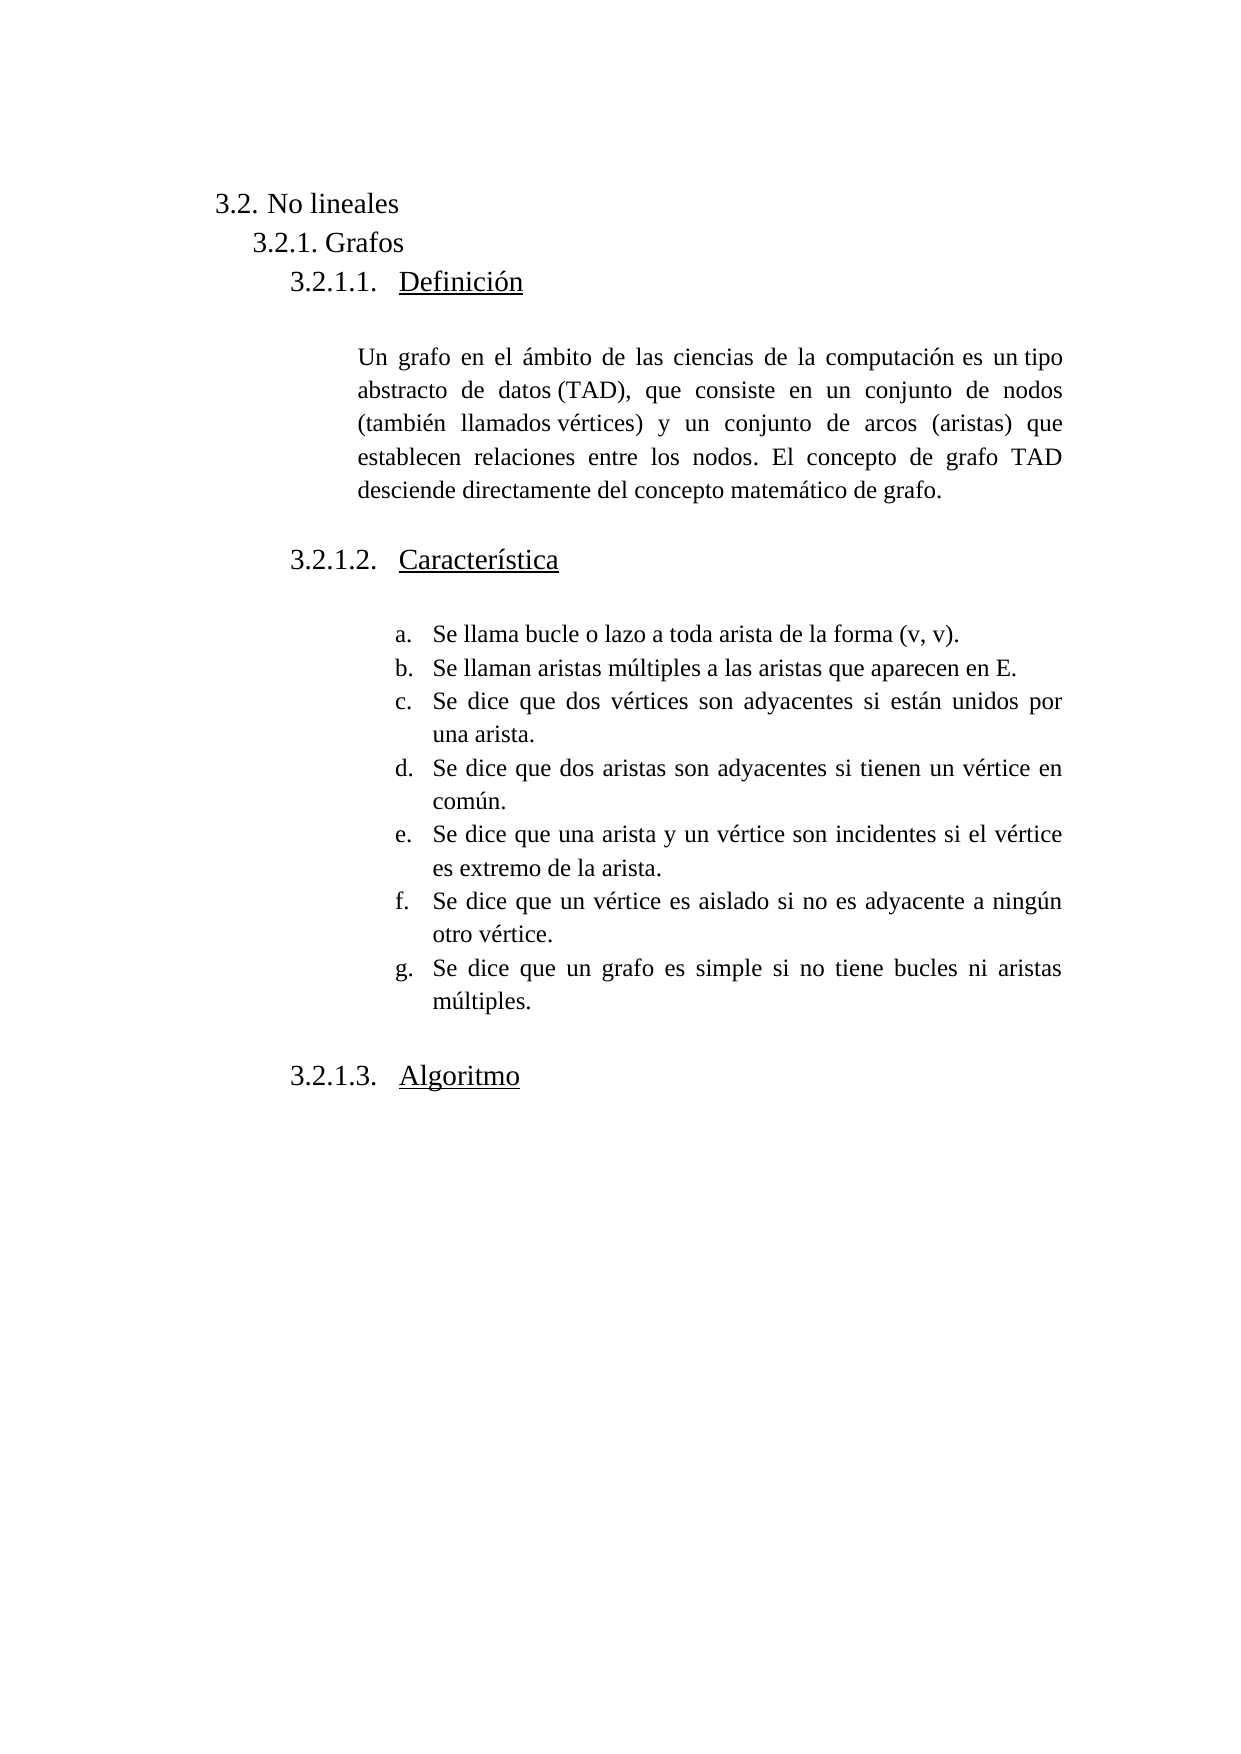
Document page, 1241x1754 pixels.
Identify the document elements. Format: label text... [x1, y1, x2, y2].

list Un grafo en el ámbito de las ciencias de la computación es un tipo abstracto de datos (TAD), que consiste en un conjunto de nodos (también llamados vértices) y un conjunto de arcos (aristas) que establecen relaciones entre los nodos. El concepto de grafo TAD desciende directamente del concepto matemático de grafo. [357, 342, 1063, 504]
list Algoritmo [290, 1058, 1063, 1092]
list Definición [290, 264, 1063, 298]
list Se dice que un vértice es aislado si no es adyacente a ningún otro vértice. [395, 886, 1063, 948]
list Característica [290, 542, 1063, 575]
list Se dice que una arista y un vértice son incidentes si el vértice es extremo de la arista. [395, 819, 1063, 882]
list Grafos [252, 225, 1063, 259]
list Se dice que dos aristas son adyacentes si tienen un vértice en común. [395, 753, 1063, 815]
list Se llaman aristas múltiples a las aristas que aparecen en E. [395, 653, 1063, 682]
list Se dice que un grafo es simple si no tiene bucles ni aristas múltiples. [395, 953, 1063, 1015]
list Se llama bucle o lazo a toda arista de la forma (v, v). [395, 619, 1063, 648]
list Se dice que dos vértices son adyacentes si están unidos por una arista. [395, 686, 1063, 748]
list No lineales [215, 186, 1063, 220]
